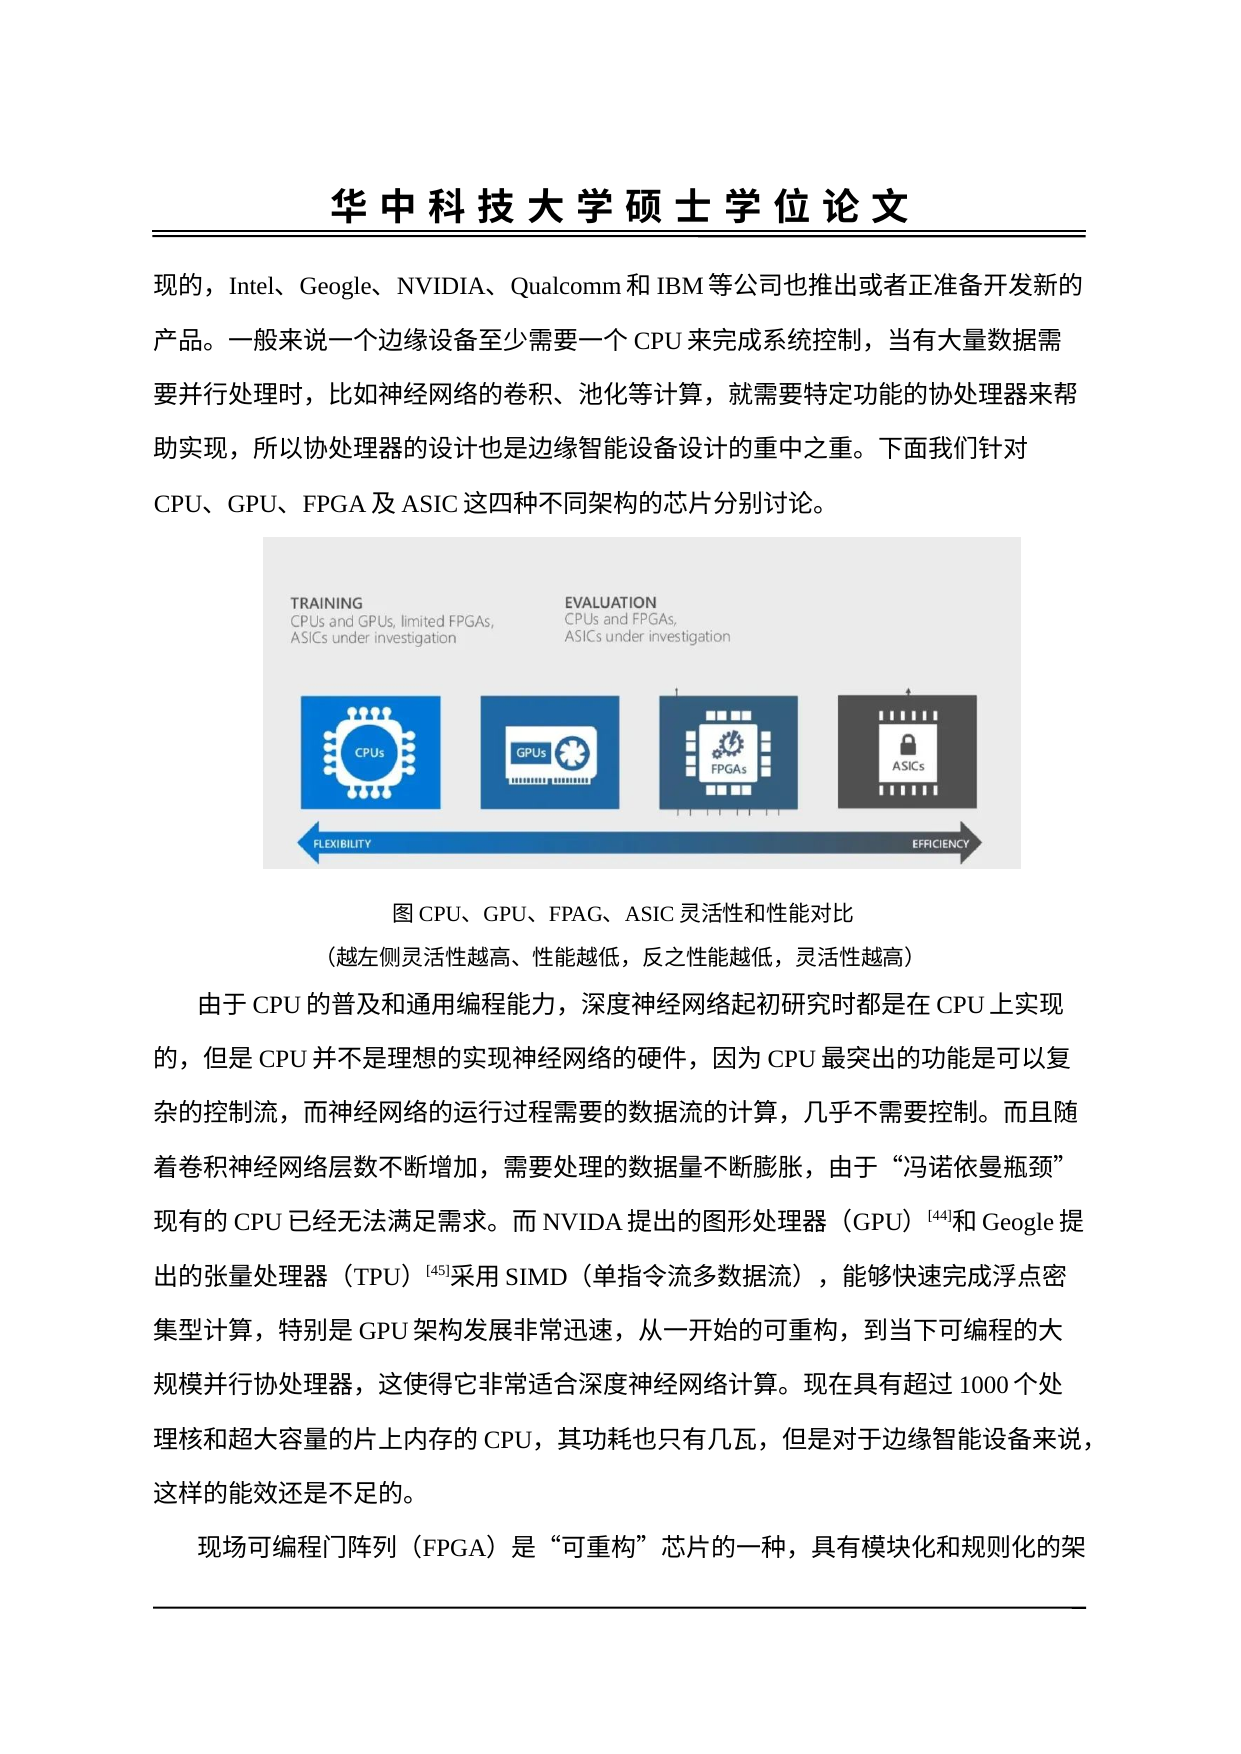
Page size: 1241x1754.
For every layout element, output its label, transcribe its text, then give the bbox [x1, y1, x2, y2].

text （越左侧灵活性越高、性能越低，反之性能越低，灵活性越高） [153, 940, 1087, 972]
text 由于CPU的普及和通用编程能力，深度神经网络起初研究时都是在CPU上实现的，但是CPU并不是理想的实现神经网络的硬件，因为CPU最突出的功能是可以复杂的控制流，而神经网络的运行过程需要的数据流的计算，几乎不需要控制。而且随着卷积神经网络层数不断增加，需要处理的数据量不断膨胀，由于“冯诺依曼瓶颈”现有的CPU已经无法满足需求。而NVIDA提出的图形处理器（GPU）[44]和Geogle提出的张量处理器（TPU）[45]采用SIMD（单指令流多数据流），能够快速完成浮点密集型计算，特别是GPU架构发展非常迅速，从一开始的可重构，到当下可编程的大规模并行协处理器，这使得它非常适合深度神经网络计算。现在具有超过1000个处理核和超大容量的片上内存的CPU，其功耗也只有几瓦，但是对于边缘智能设备来说，这样的能效还是不足的。 [153, 984, 1087, 1510]
text 图 CPU、GPU、FPAG、ASIC灵活性和性能对比 [153, 896, 1087, 927]
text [153, 1528, 1087, 1564]
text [153, 266, 1087, 519]
picture [263, 537, 1021, 869]
